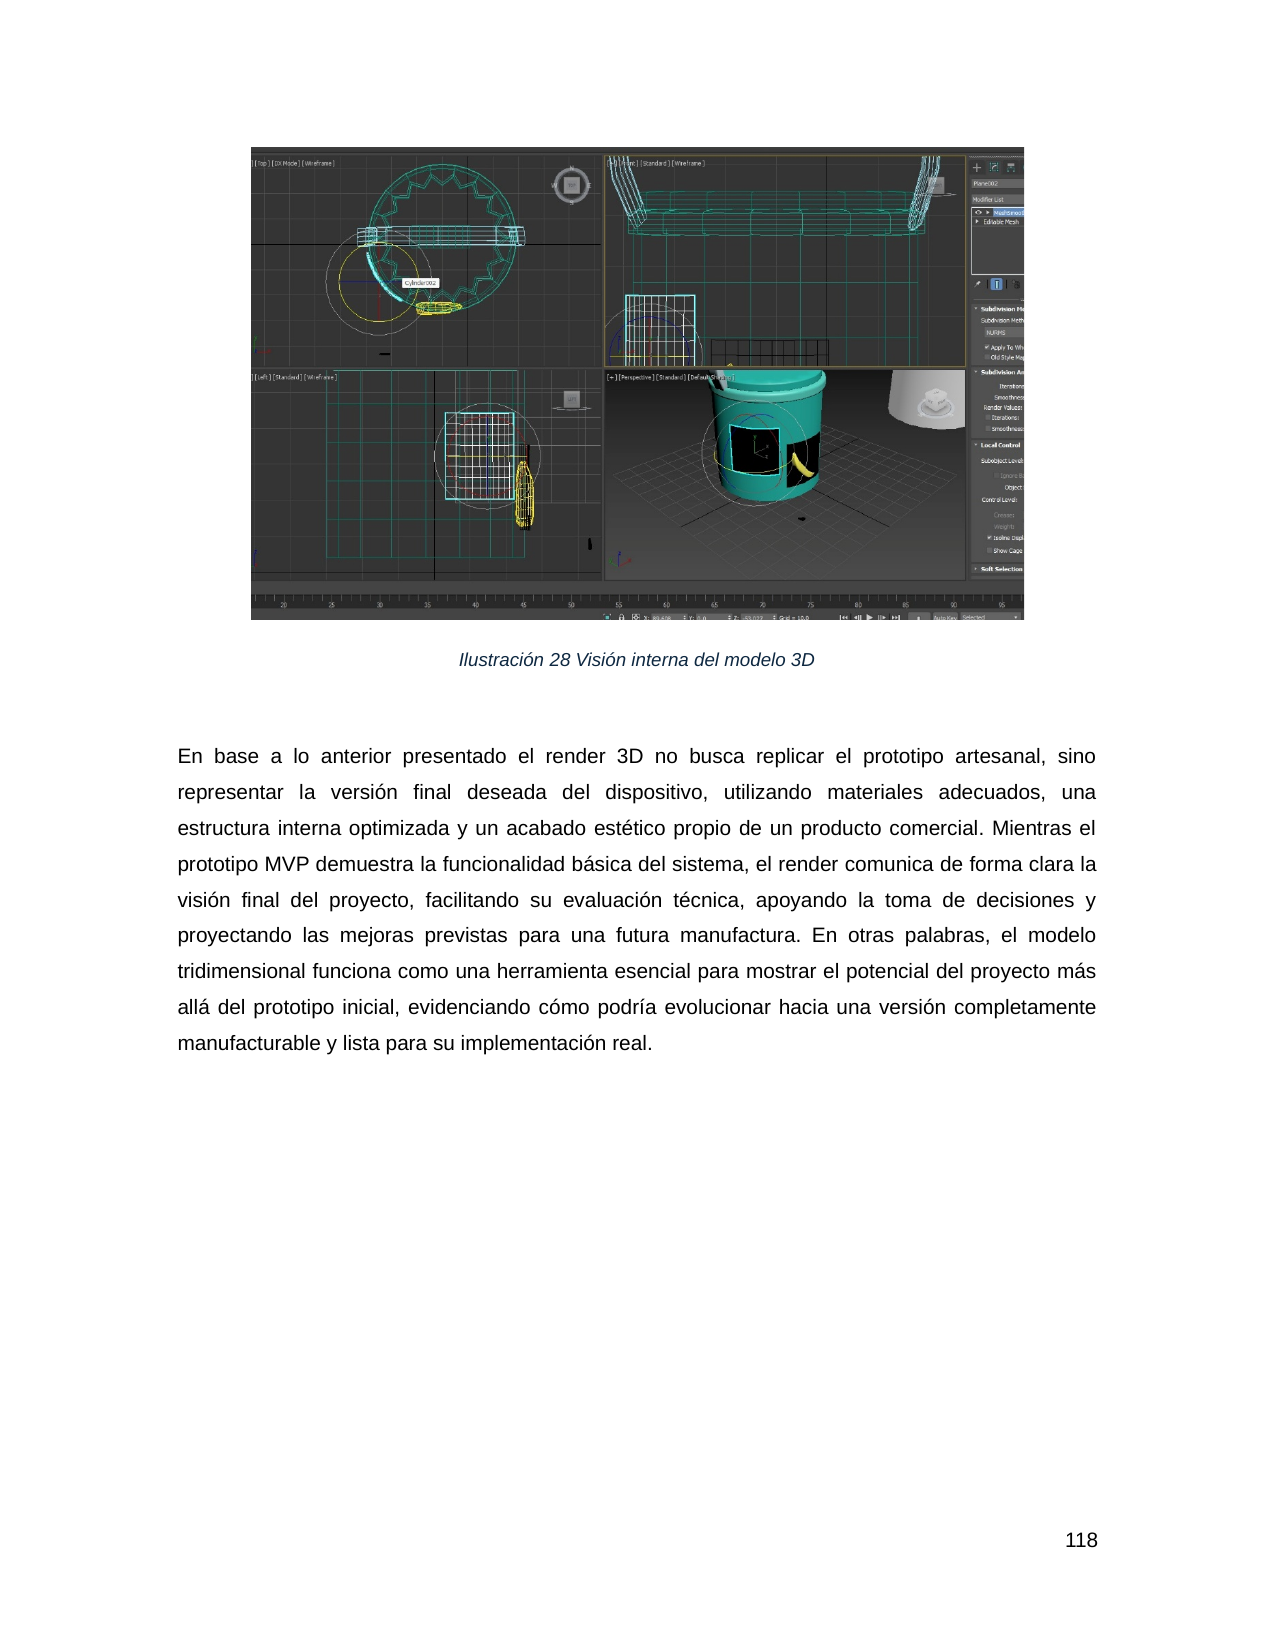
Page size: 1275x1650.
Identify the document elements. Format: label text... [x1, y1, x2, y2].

text Ilustración 28 Visión interna del modelo 3D [177, 649, 1098, 670]
picture [251, 147, 1025, 620]
text En base a lo anterior presentado el render 3D no busca replicar el prototipo artesanal, sino representar la versión final deseada del dispositivo, utilizando materiales adecuados, una estructura interna optimizada y un acabado estético propio de un producto comercial. Mientras el prototipo MVP demuestra la funcionalidad básica del sistema, el render comunica de forma clara la visión final del proyecto, facilitando su evaluación técnica, apoyando la toma de decisiones y proyectando las mejoras previstas para una futura manufactura. En otras palabras, el modelo tridimensional funciona como una herramienta esencial para mostrar el potencial del proyecto más allá del prototipo inicial, evidenciando cómo podría evolucionar hacia una versión completamente manufacturable y lista para su implementación real. [177, 744, 1098, 1055]
